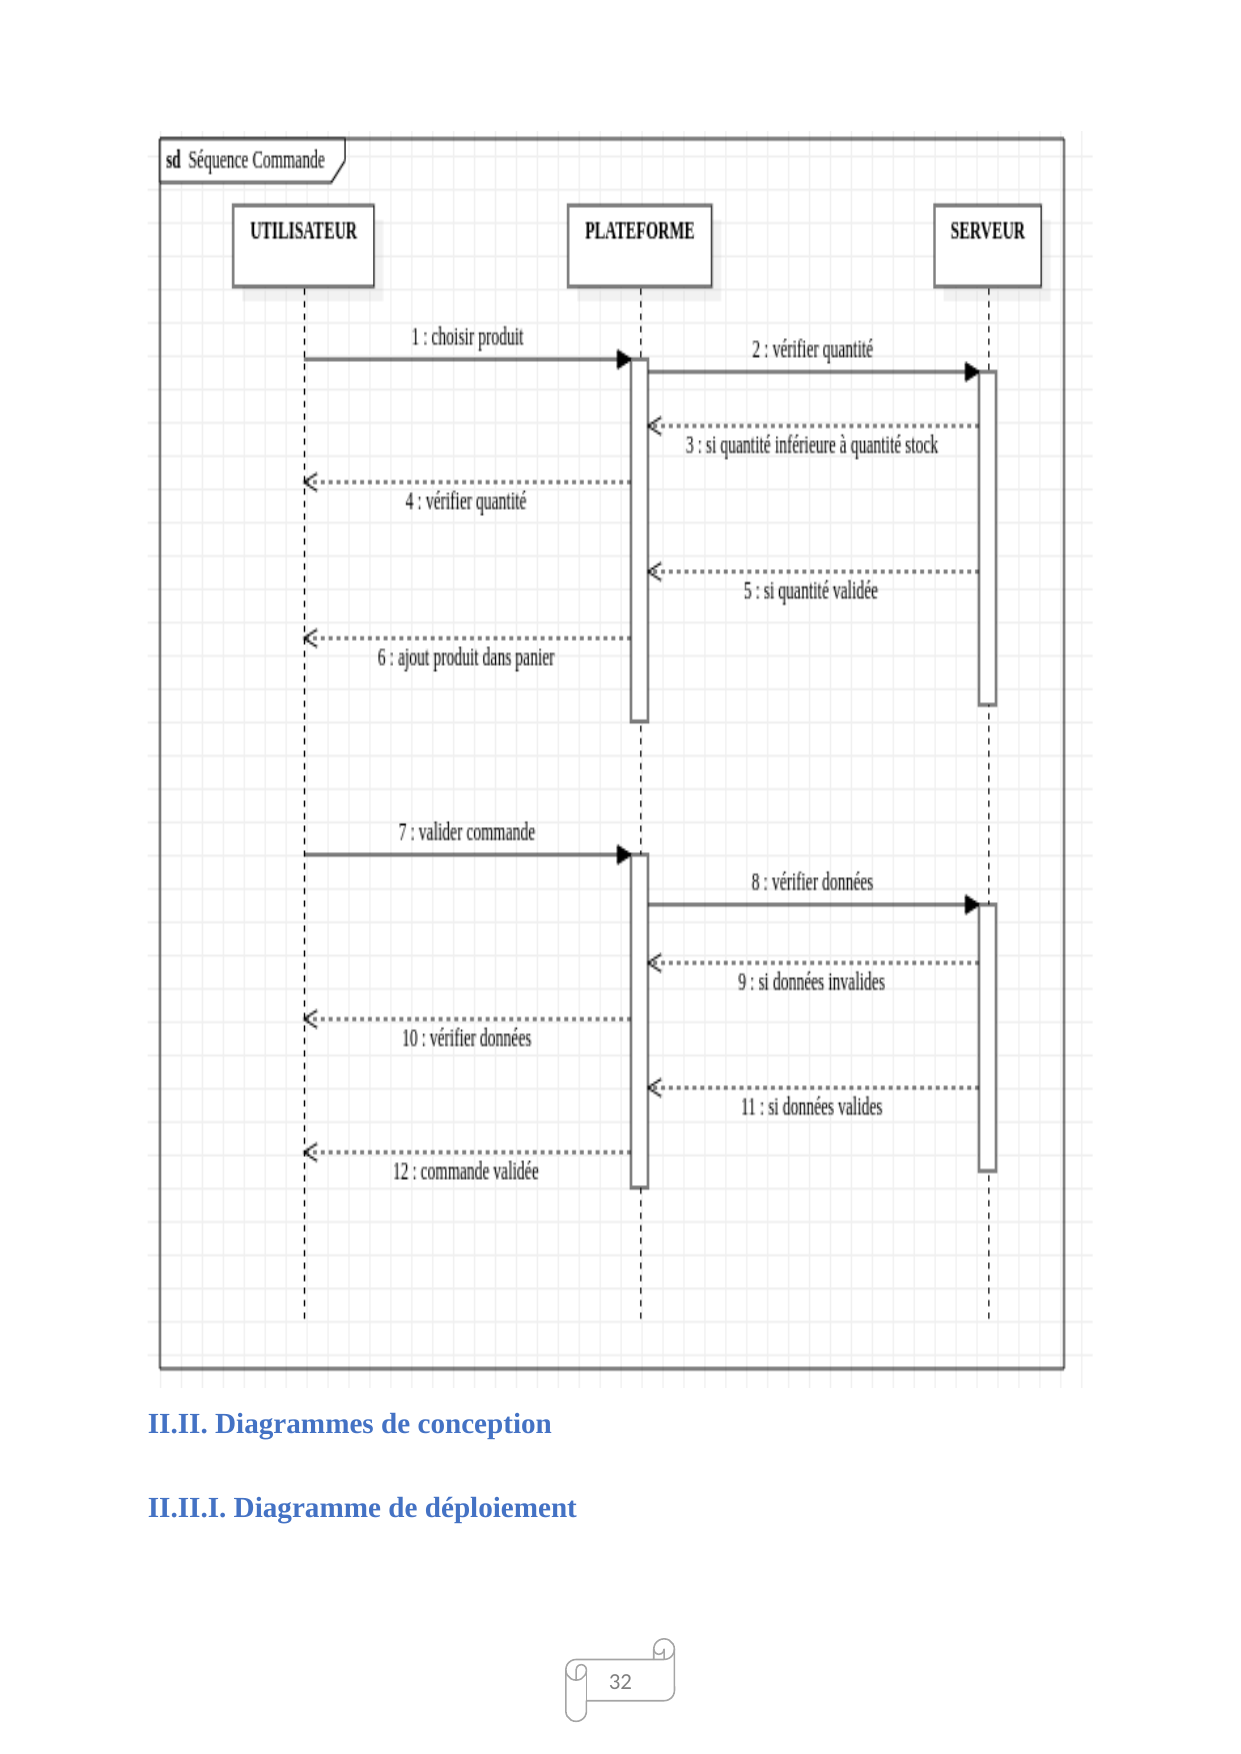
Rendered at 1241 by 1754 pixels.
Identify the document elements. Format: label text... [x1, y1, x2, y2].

subtitle II.II.I. Diagramme de déploiement [148, 1490, 1093, 1523]
subtitle II.II. Diagrammes de conception [148, 1406, 1093, 1440]
picture [147, 131, 1093, 1388]
